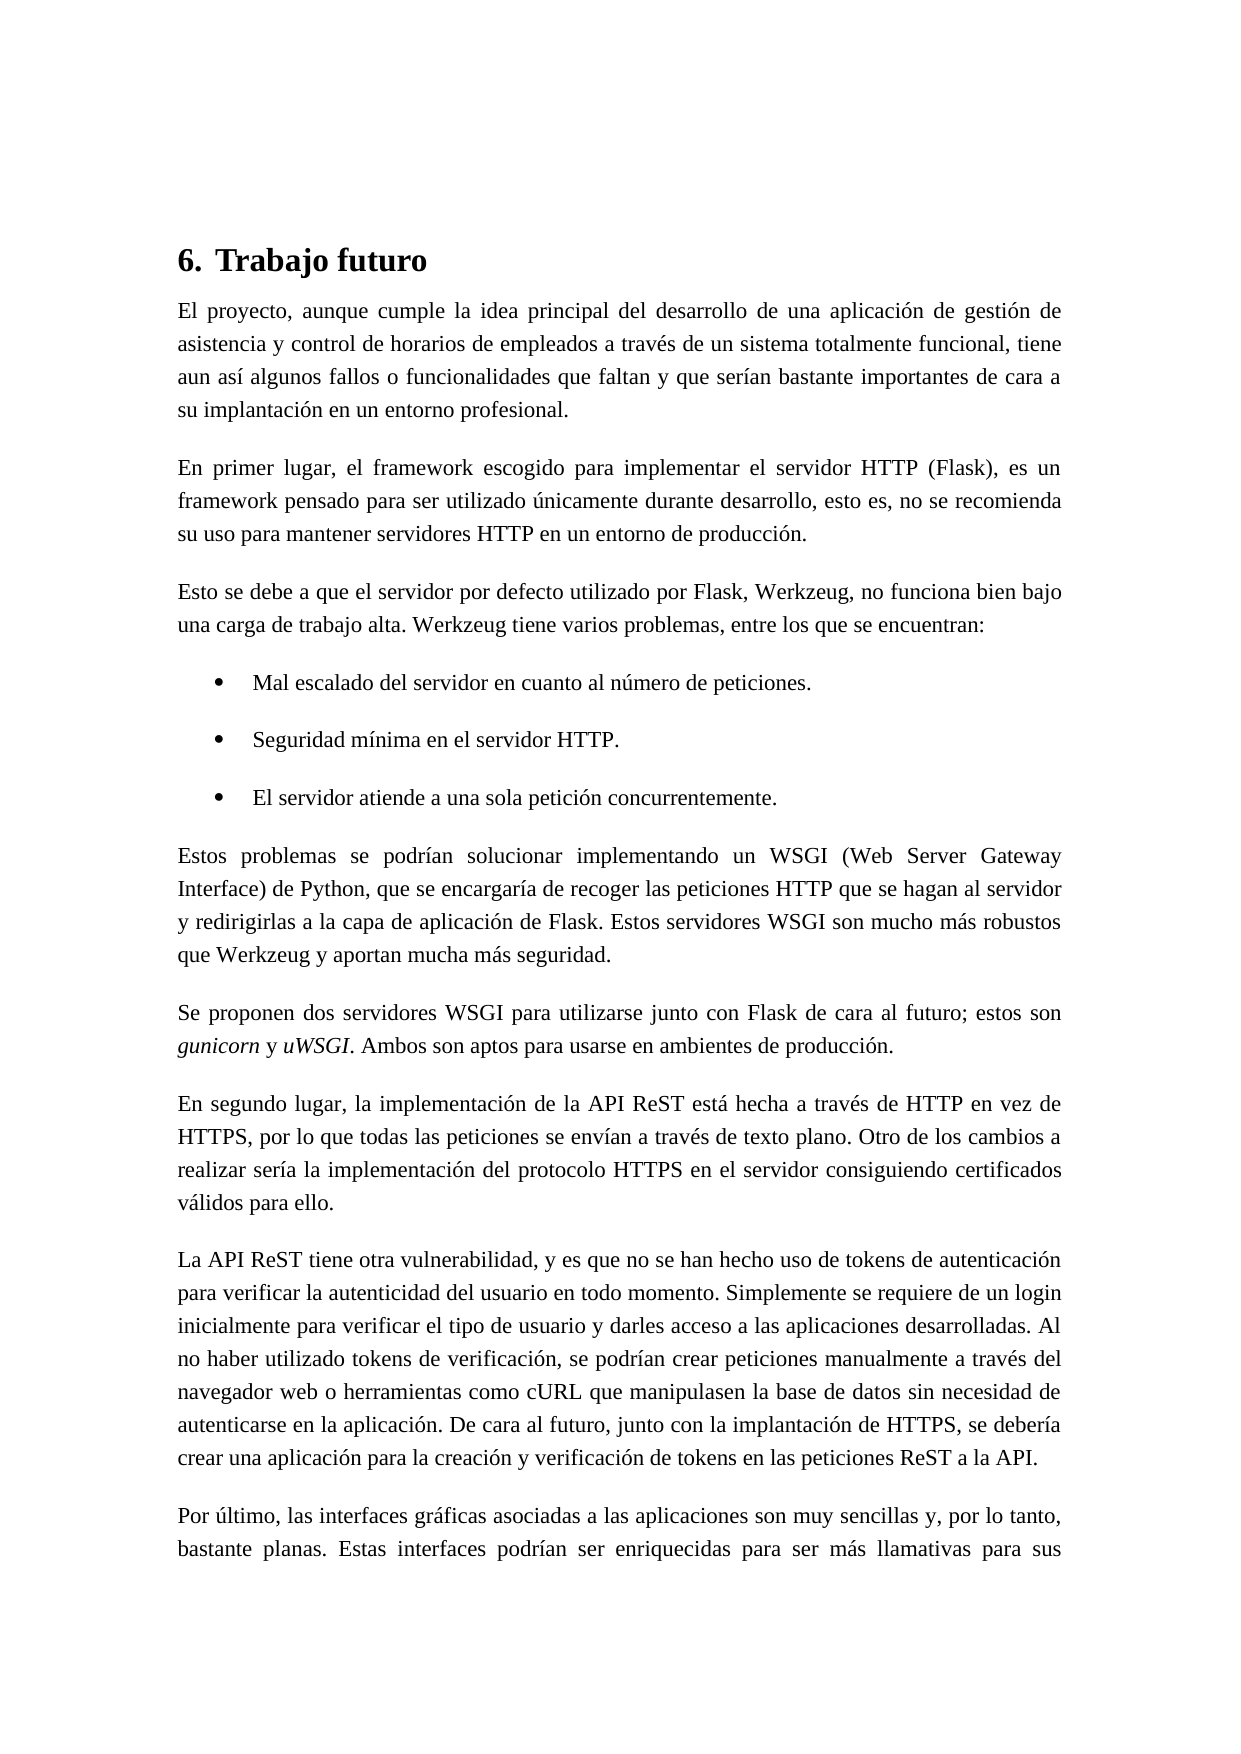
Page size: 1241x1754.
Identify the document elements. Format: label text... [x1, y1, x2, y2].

text En segundo lugar, la implementación de la API ReST está hecha a través de HTTP en vez de HTTPS, por lo que todas las peticiones se envían a través de texto plano. Otro de los cambios a realizar sería la implementación del protocolo HTTPS en el servidor consiguiendo certificados válidos para ello. [177, 1090, 1063, 1215]
text Esto se debe a que el servidor por defecto utilizado por Flask, Werkzeug, no funciona bien bajo una carga de trabajo alta. Werkzeug tiene varios problemas, entre los que se encuentran: [177, 578, 1063, 637]
text El proyecto, aunque cumple la idea principal del desarrollo de una aplicación de gestión de asistencia y control de horarios de empleados a través de un sistema totalmente funcional, tiene aun así algunos fallos o funcionalidades que faltan y que serían bastante importantes de cara a su implantación en un entorno profesional. [177, 297, 1063, 422]
list Seguridad mínima en el servidor HTTP. [215, 726, 1063, 753]
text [177, 1502, 1063, 1561]
text En primer lugar, el framework escogido para implementar el servidor HTTP (Flask), es un framework pensado para ser utilizado únicamente durante desarrollo, esto es, no se recomienda su uso para mantener servidores HTTP en un entorno de producción. [177, 454, 1063, 546]
list El servidor atiende a una sola petición concurrentemente. [215, 784, 1063, 811]
text La API ReST tiene otra vulnerabilidad, y es que no se han hecho uso de tokens de autenticación para verificar la autenticidad del usuario en todo momento. Simplemente se requiere de un login inicialmente para verificar el tipo de usuario y darles acceso a las aplicaciones desarrolladas. Al no haber utilizado tokens de verificación, se podrían crear peticiones manualmente a través del navegador web o herramientas como cURL que manipulasen la base de datos sin necesidad de autenticarse en la aplicación. De cara al futuro, junto con la implantación de HTTPS, se debería crear una aplicación para la creación y verificación de tokens en las peticiones ReST a la API. [177, 1246, 1063, 1470]
text Estos problemas se podrían solucionar implementando un WSGI (Web Server Gateway Interface) de Python, que se encargaría de recoger las peticiones HTTP que se hagan al servidor y redirigirlas a la capa de aplicación de Flask. Estos servidores WSGI son mucho más robustos que Werkzeug y aportan mucha más seguridad. [177, 842, 1063, 967]
list Mal escalado del servidor en cuanto al número de peticiones. [215, 668, 1063, 695]
text Se proponen dos servidores WSGI para utilizarse junto con Flask de cara al futuro; estos son gunicorn y uWSGI. Ambos son aptos para usarse en ambientes de producción. [177, 999, 1063, 1058]
subtitle Trabajo futuro [177, 240, 1063, 278]
